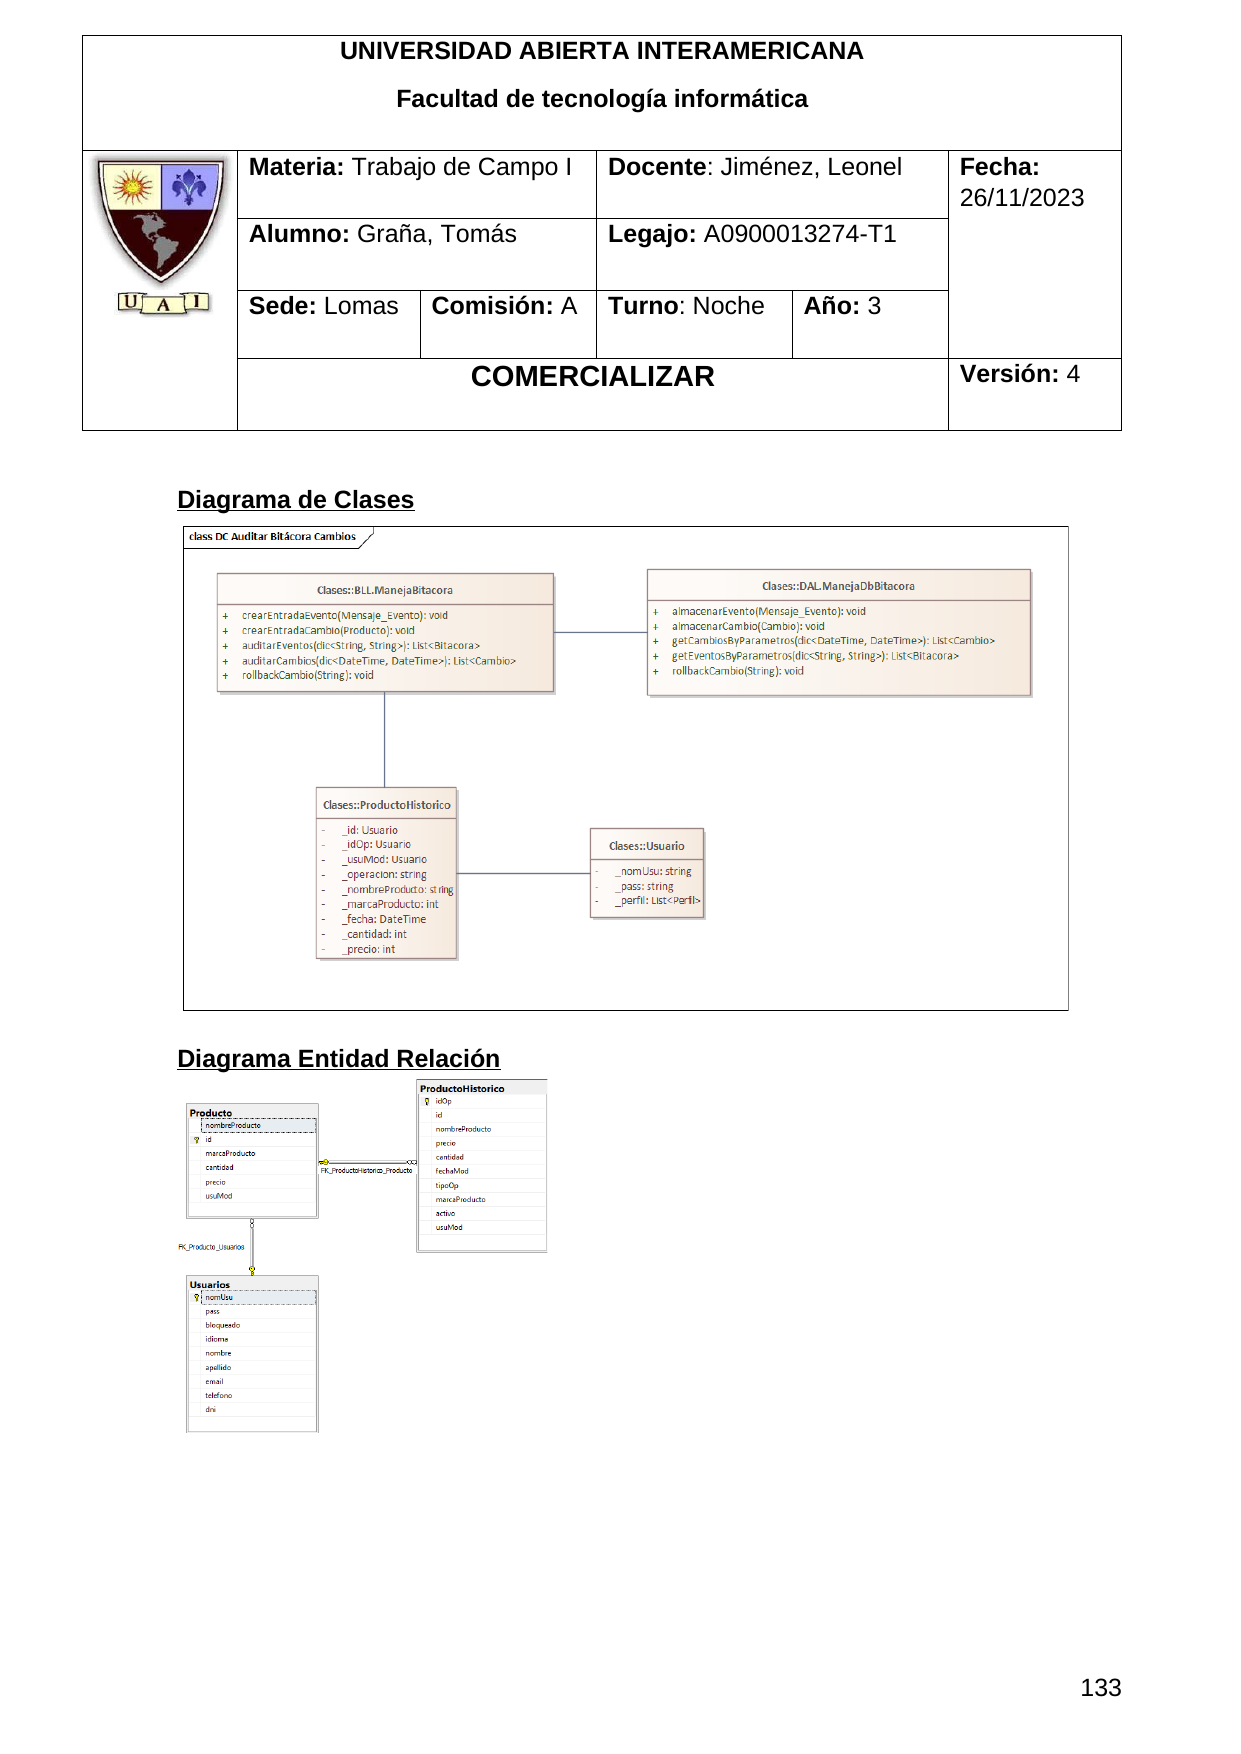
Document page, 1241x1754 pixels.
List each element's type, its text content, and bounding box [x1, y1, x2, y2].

picture [177, 1079, 548, 1433]
picture [177, 520, 1074, 1017]
picture [87, 151, 234, 320]
subtitle Diagrama de Clases [177, 485, 1122, 513]
subtitle Diagrama Entidad Relación [177, 1044, 1122, 1073]
